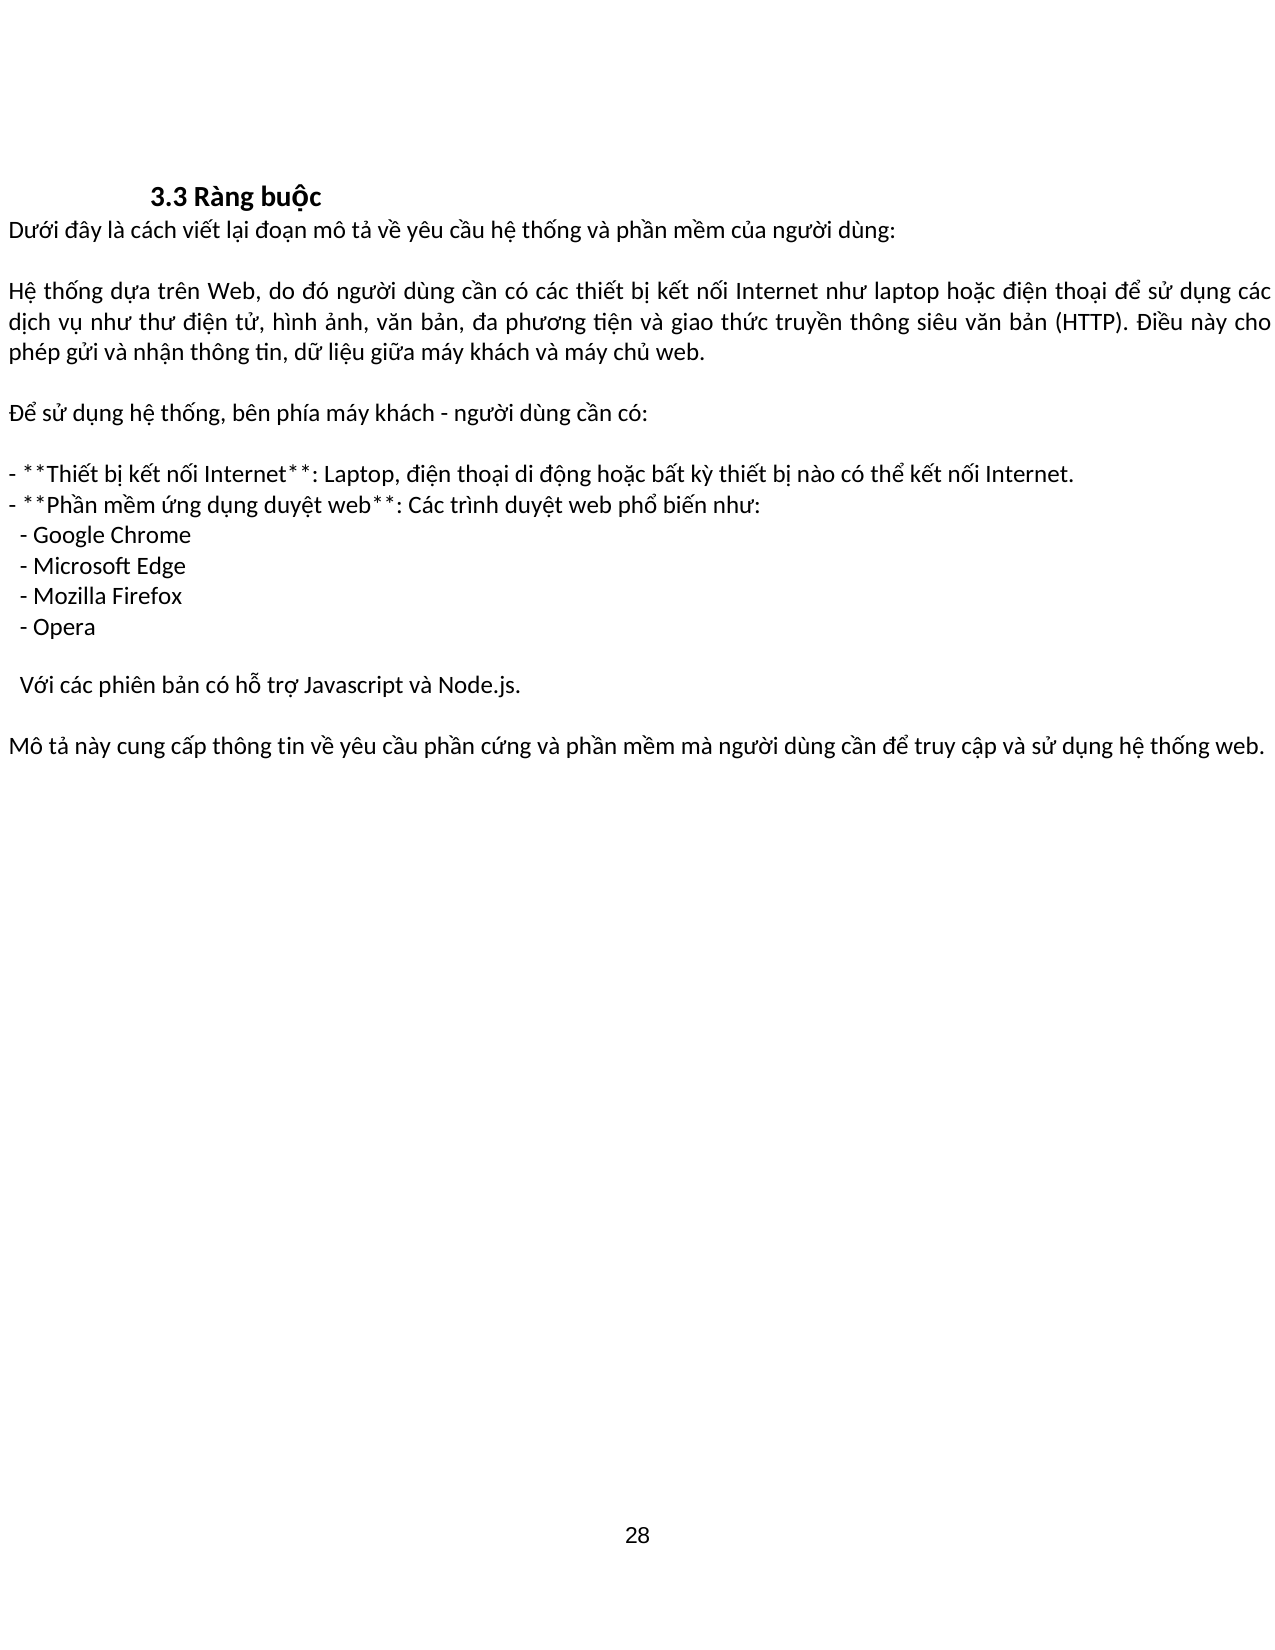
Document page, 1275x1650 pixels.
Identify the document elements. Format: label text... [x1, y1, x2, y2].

text - **Thiết bị kết nối Internet**: Laptop, điện thoại di động hoặc bất kỳ thiết bị nào có thể kết nối Internet. [8, 458, 1275, 489]
subtitle Ràng buộc [150, 178, 1275, 214]
text - Microsoft Edge [8, 550, 1275, 580]
text Với các phiên bản có hỗ trợ Javascript và Node.js. [8, 669, 1275, 700]
text - Mozilla Firefox [8, 580, 1275, 611]
text - Google Chrome [8, 519, 1275, 550]
text - Opera [8, 611, 1275, 641]
text Dưới đây là cách viết lại đoạn mô tả về yêu cầu hệ thống và phần mềm của người dùng: [8, 214, 1275, 244]
text Mô tả này cung cấp thông tin về yêu cầu phần cứng và phần mềm mà người dùng cần để truy cập và sử dụng hệ thống web. [8, 730, 1275, 761]
text Để sử dụng hệ thống, bên phía máy khách - người dùng cần có: [8, 397, 1275, 428]
text - **Phần mềm ứng dụng duyệt web**: Các trình duyệt web phổ biến như: [8, 489, 1275, 519]
text Hệ thống dựa trên Web, do đó người dùng cần có các thiết bị kết nối Internet như laptop hoặc điện thoại để sử dụng các dịch vụ như thư điện tử, hình ảnh, văn bản, đa phương tiện và giao thức truyền thông siêu văn bản (HTTP). Điều này cho phép gửi và nhận thông tin, dữ liệu giữa máy khách và máy chủ web. [8, 275, 1275, 367]
